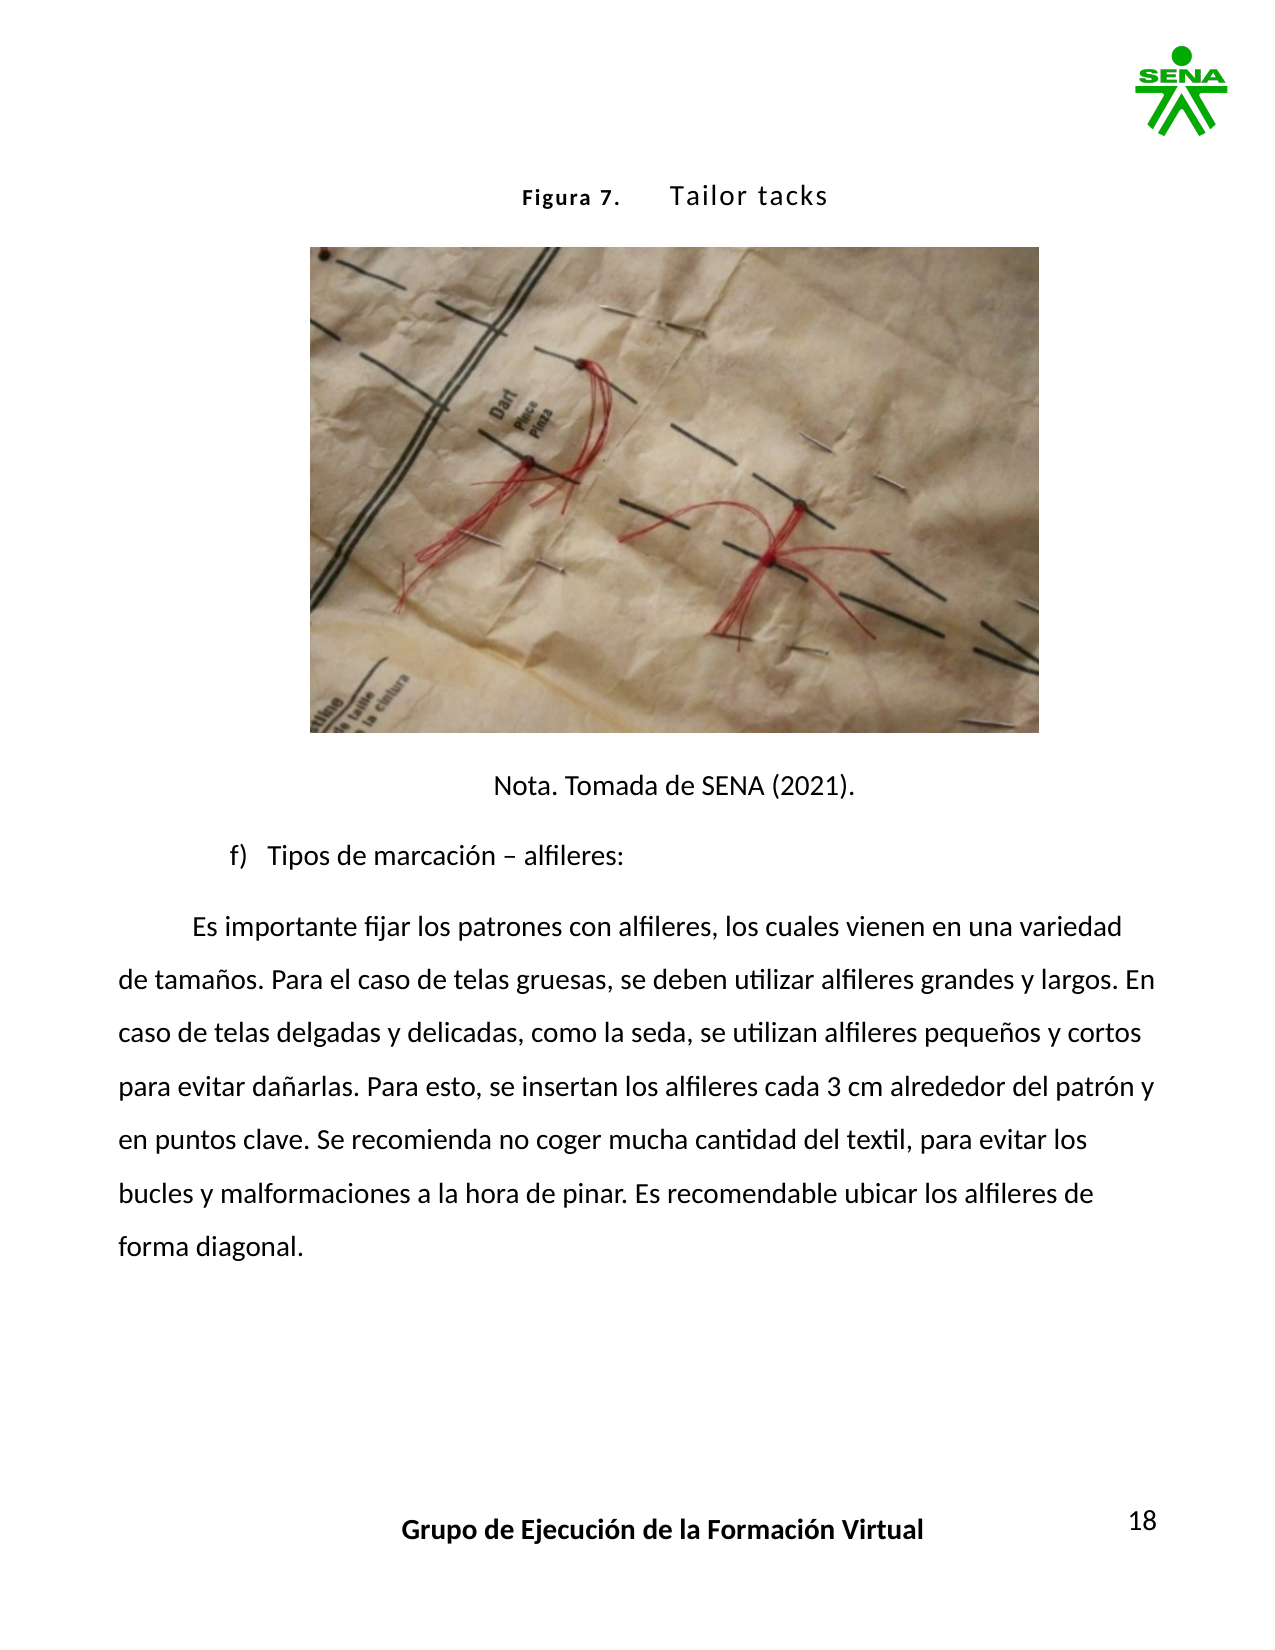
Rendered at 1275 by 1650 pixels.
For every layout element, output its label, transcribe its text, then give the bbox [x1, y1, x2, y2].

text Es importante fijar los patrones con alfileres, los cuales vienen en una variedad de tamaños. Para el caso de telas gruesas, se deben utilizar alfileres grandes y largos. En caso de telas delgadas y delicadas, como la seda, se utilizan alfileres pequeños y cortos para evitar dañarlas. Para esto, se insertan los alfileres cada 3 cm alrededor del patrón y en puntos clave. Se recomienda no coger mucha cantidad del textil, para evitar los bucles y malformaciones a la hora de pinar. Es recomendable ubicar los alfileres de forma diagonal. [118, 908, 1157, 1264]
text Tailor tacks [192, 177, 1157, 213]
picture [1135, 46, 1228, 136]
list Tipos de marcación – alfileres: [229, 837, 1157, 873]
text Nota. Tomada de SENA (2021). [118, 767, 1157, 803]
picture [310, 247, 1039, 733]
